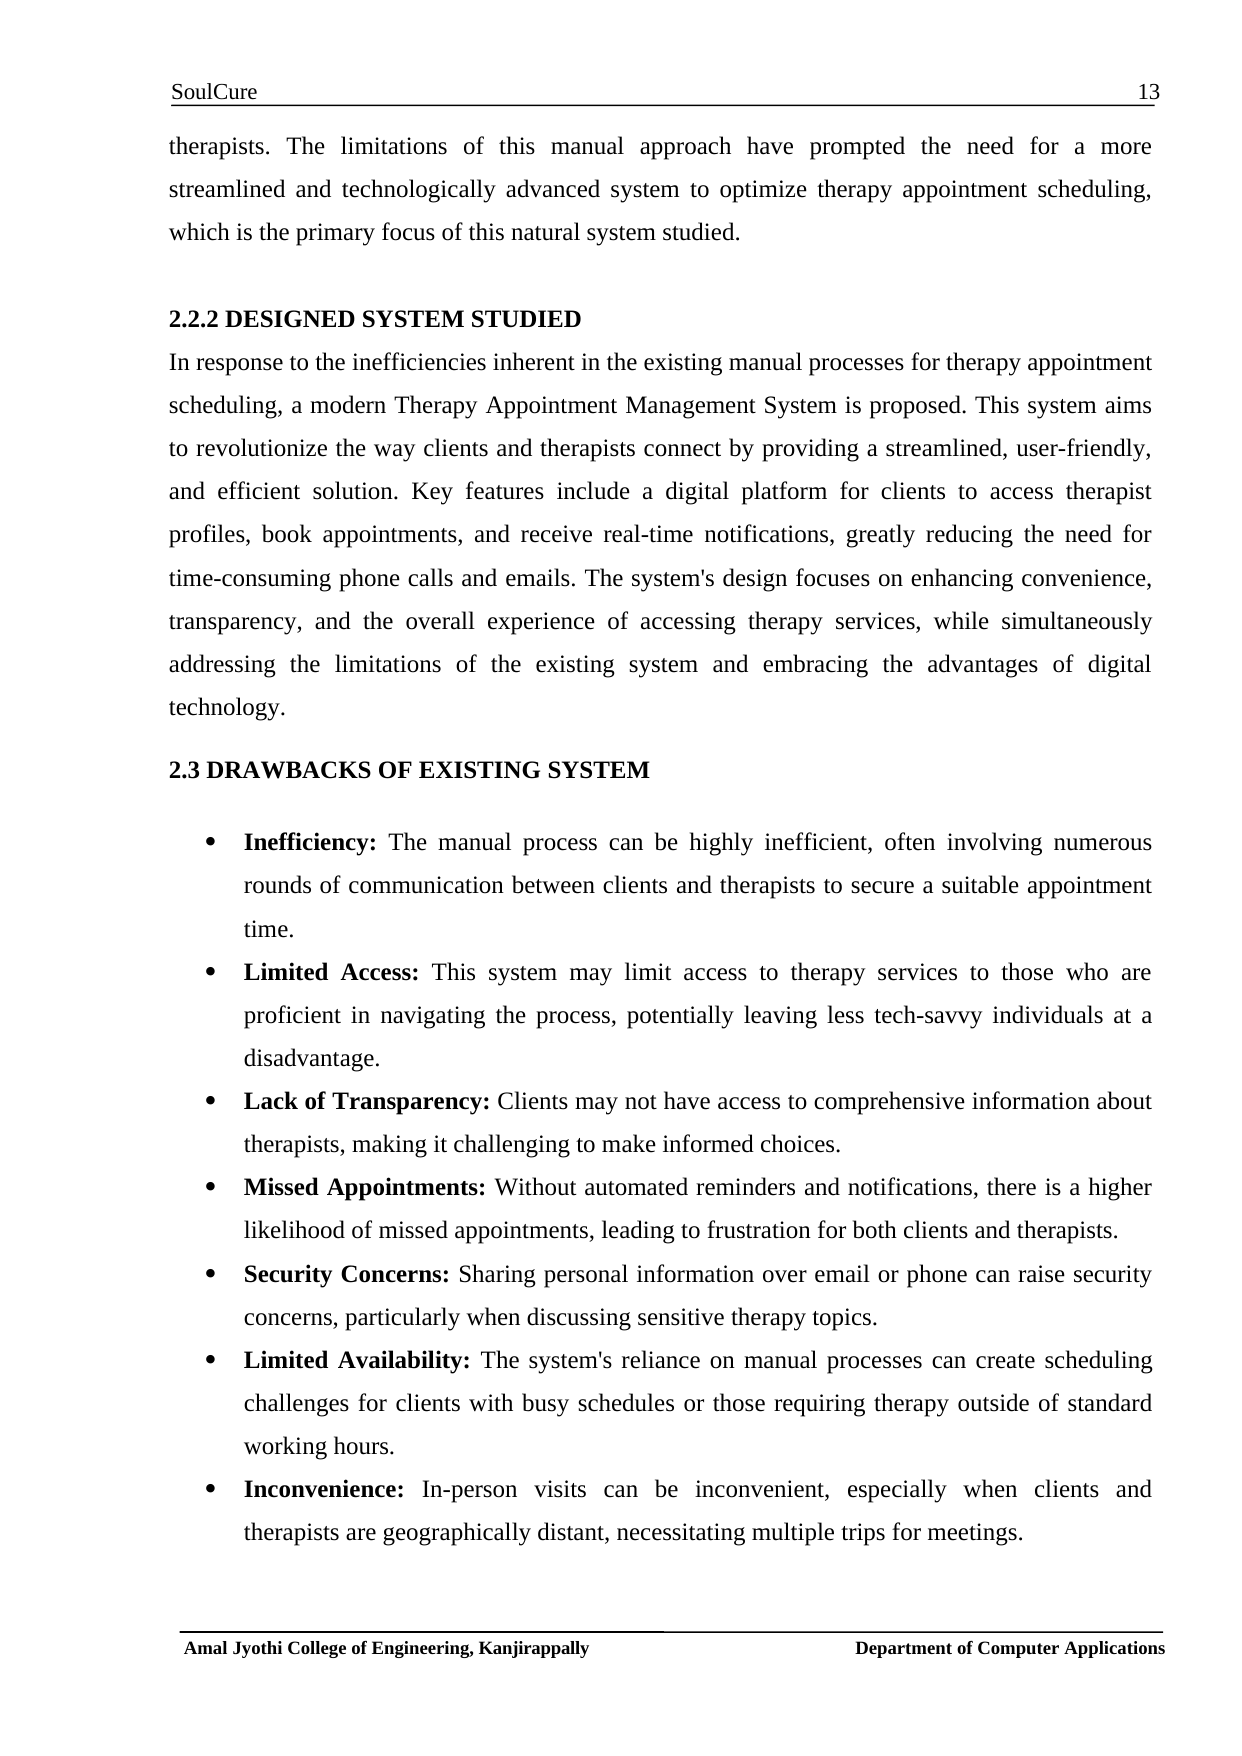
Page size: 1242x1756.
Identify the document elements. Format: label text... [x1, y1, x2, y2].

list Security Concerns: Sharing personal information over email or phone can raise security concerns, particularly when discussing sensitive therapy topics. [206, 1259, 1153, 1331]
text In response to the inefficiencies inherent in the existing manual processes for therapy appointment scheduling, a modern Therapy Appointment Management System is proposed. This system aims to revolutionize the way clients and therapists connect by providing a streamlined, user-friendly, and efficient solution. Key features include a digital platform for clients to access therapist profiles, book appointments, and receive real-time notifications, greatly reducing the need for time-consuming phone calls and emails. The system's design focuses on enhancing convenience, transparency, and the overall experience of accessing therapy services, while simultaneously addressing the limitations of the existing system and embracing the advantages of digital technology. [169, 347, 1153, 721]
list Missed Appointments: Without automated reminders and notifications, there is a higher likelihood of missed appointments, leading to frustration for both clients and therapists. [206, 1172, 1153, 1244]
subtitle DRAWBACKS OF EXISTING SYSTEM [169, 756, 1017, 784]
list Limited Access: This system may limit access to therapy services to those who are proficient in navigating the process, potentially leaving less tech-savvy individuals at a disadvantage. [206, 957, 1153, 1072]
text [169, 131, 1153, 246]
list Inconvenience: In-person visits can be inconvenient, especially when clients and therapists are geographically distant, necessitating multiple trips for meetings. [206, 1474, 1153, 1546]
text 2.2.2 DESIGNED SYSTEM STUDIED [169, 304, 1153, 332]
list Inefficiency: The manual process can be highly inefficient, often involving numerous rounds of communication between clients and therapists to secure a suitable appointment time. [206, 827, 1153, 942]
list Lack of Transparency: Clients may not have access to comprehensive information about therapists, making it challenging to make informed choices. [206, 1086, 1153, 1158]
list Limited Availability: The system's reliance on manual processes can create scheduling challenges for clients with busy schedules or those requiring therapy outside of standard working hours. [206, 1345, 1153, 1460]
